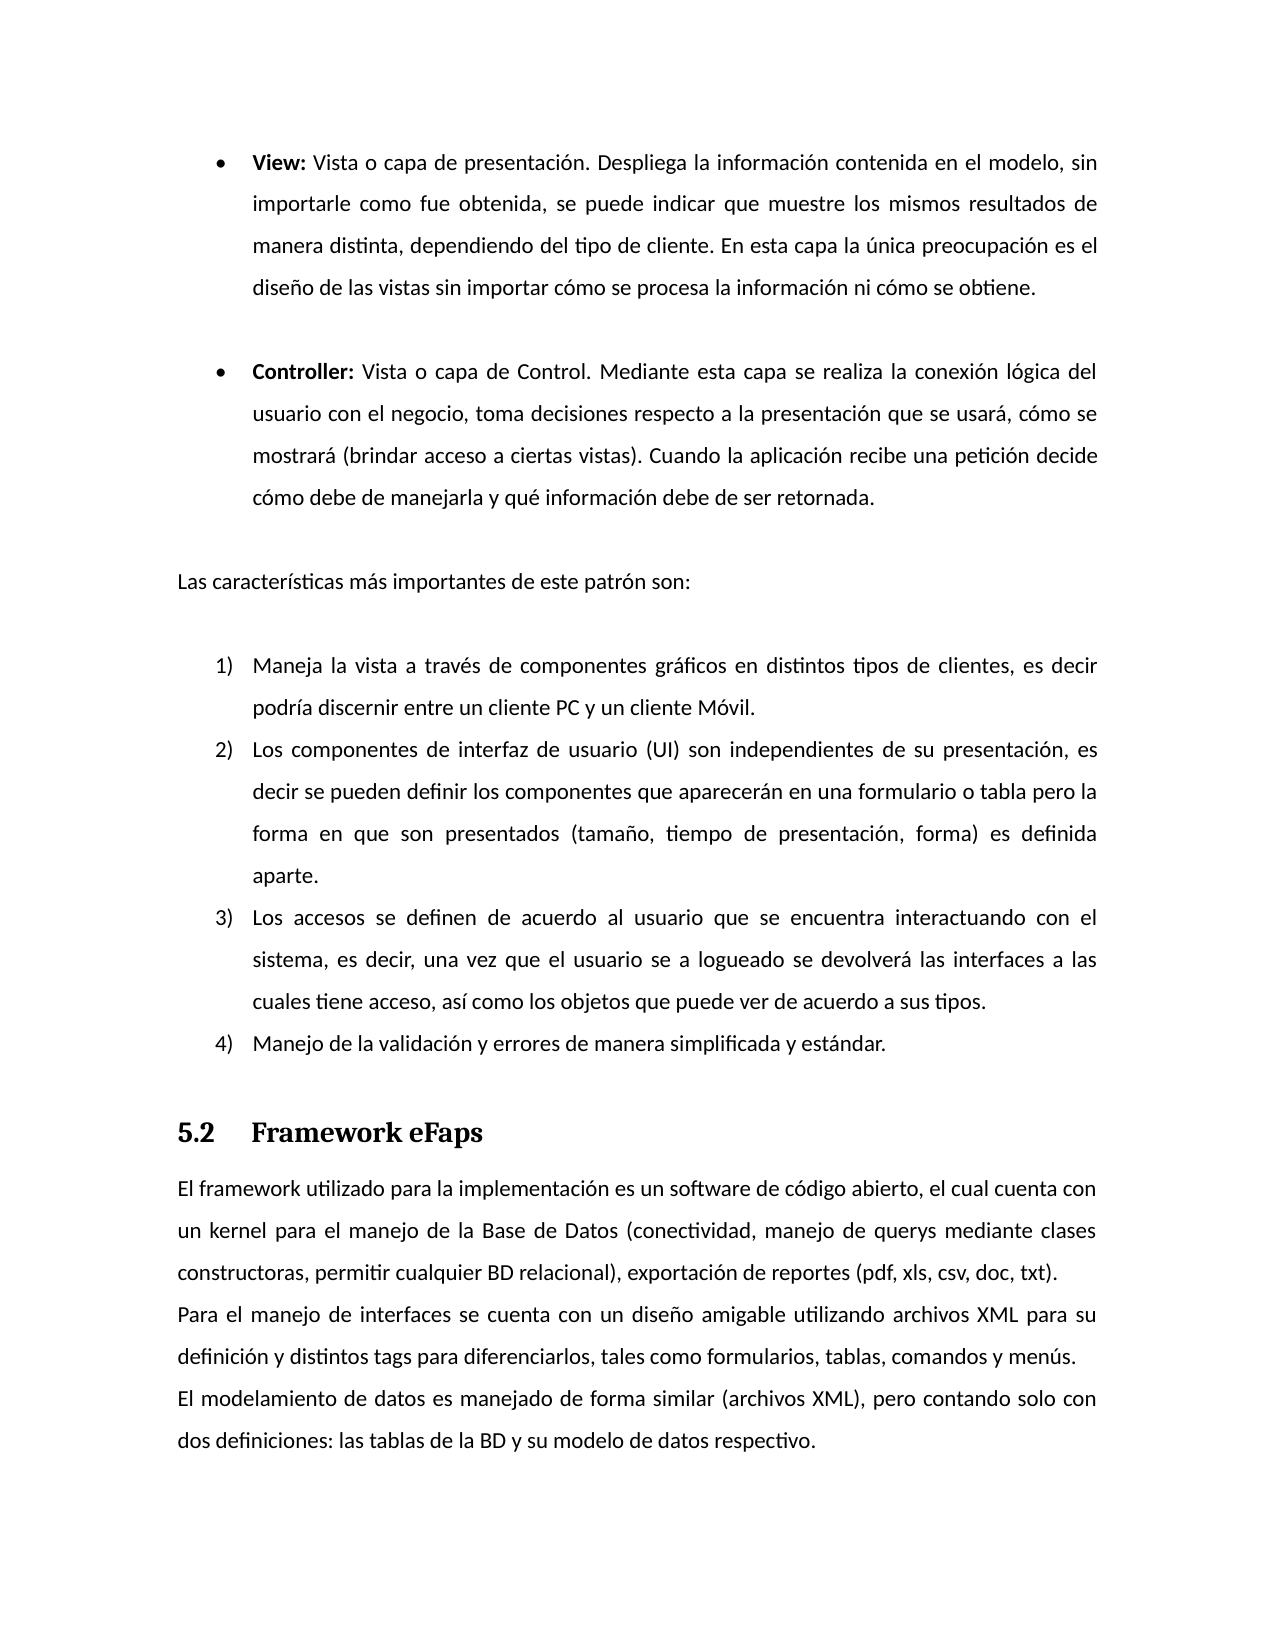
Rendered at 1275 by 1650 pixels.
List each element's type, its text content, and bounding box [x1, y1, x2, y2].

list Los componentes de interfaz de usuario (UI) son independientes de su presentación, es decir se pueden definir los componentes que aparecerán en una formulario o tabla pero la forma en que son presentados (tamaño, tiempo de presentación, forma) es definida aparte. [215, 735, 1098, 889]
text Las características más importantes de este patrón son: [177, 567, 1098, 595]
list Maneja la vista a través de componentes gráficos en distintos tipos de clientes, es decir podría discernir entre un cliente PC y un cliente Móvil. [215, 651, 1098, 721]
subtitle Framework eFaps [178, 1116, 1098, 1149]
list View: Vista o capa de presentación. Despliega la información contenida en el modelo, sin importarle como fue obtenida, se puede indicar que muestre los mismos resultados de manera distinta, dependiendo del tipo de cliente. En esta capa la única preocupación es el diseño de las vistas sin importar cómo se procesa la información ni cómo se obtiene. [215, 148, 1098, 302]
list Los accesos se definen de acuerdo al usuario que se encuentra interactuando con el sistema, es decir, una vez que el usuario se a logueado se devolverá las interfaces a las cuales tiene acceso, así como los objetos que puede ver de acuerdo a sus tipos. [215, 903, 1098, 1015]
list Controller: Vista o capa de Control. Mediante esta capa se realiza la conexión lógica del usuario con el negocio, toma decisiones respecto a la presentación que se usará, cómo se mostrará (brindar acceso a ciertas vistas). Cuando la aplicación recibe una petición decide cómo debe de manejarla y qué información debe de ser retornada. [215, 357, 1098, 511]
text El framework utilizado para la implementación es un software de código abierto, el cual cuenta con un kernel para el manejo de la Base de Datos (conectividad, manejo de querys mediante clases constructoras, permitir cualquier BD relacional), exportación de reportes (pdf, xls, csv, doc, txt). [177, 1174, 1098, 1287]
text El modelamiento de datos es manejado de forma similar (archivos XML), pero contando solo con dos definiciones: las tablas de la BD y su modelo de datos respectivo. [177, 1384, 1098, 1454]
list Manejo de la validación y errores de manera simplificada y estándar. [215, 1029, 1098, 1057]
text Para el manejo de interfaces se cuenta con un diseño amigable utilizando archivos XML para su definición y distintos tags para diferenciarlos, tales como formularios, tablas, comandos y menús. [177, 1301, 1098, 1371]
